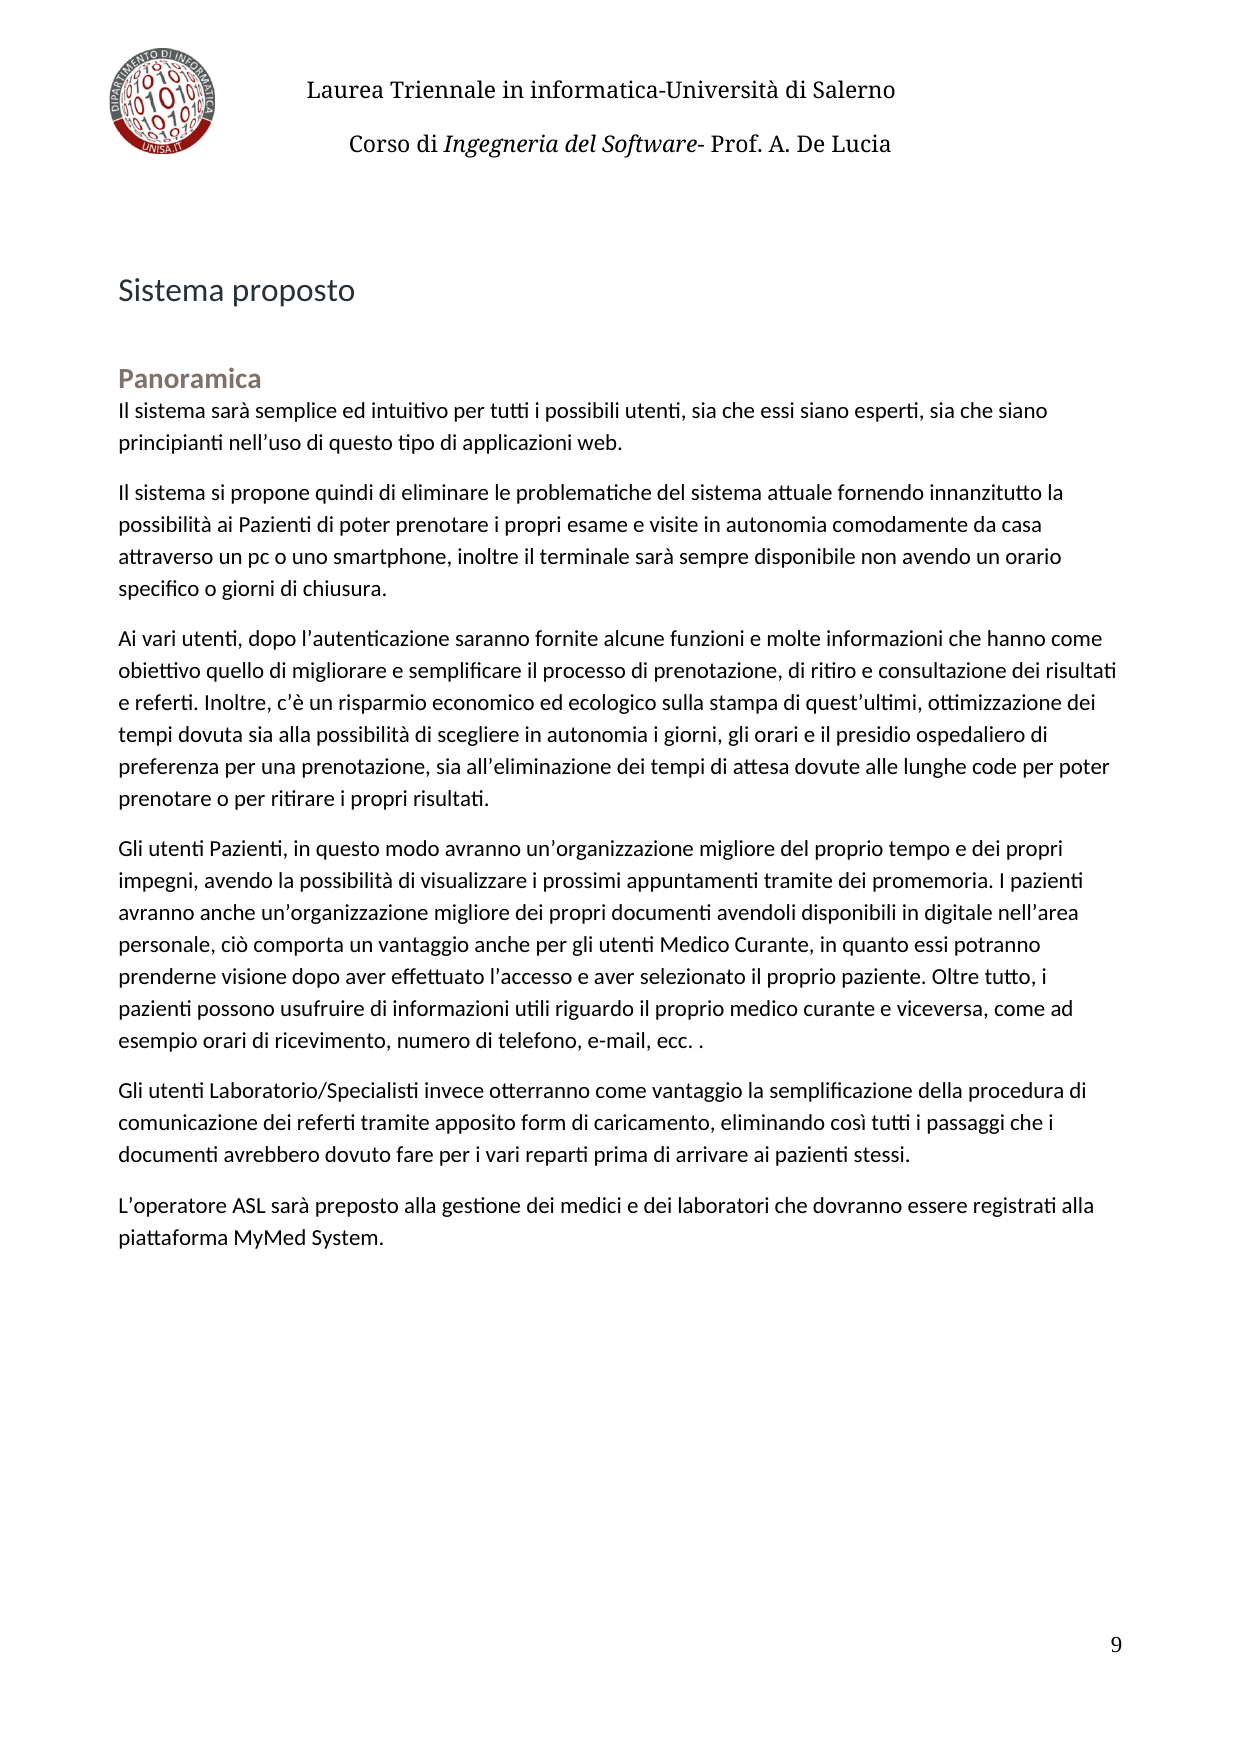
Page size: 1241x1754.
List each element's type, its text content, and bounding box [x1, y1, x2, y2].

subtitle Panoramica [118, 360, 1122, 396]
text Gli utenti Pazienti, in questo modo avranno un’organizzazione migliore del proprio tempo e dei propri impegni, avendo la possibilità di visualizzare i prossimi appuntamenti tramite dei promemoria. I pazienti avranno anche un’organizzazione migliore dei propri documenti avendoli disponibili in digitale nell’area personale, ciò comporta un vantaggio anche per gli utenti Medico Curante, in quanto essi potranno prenderne visione dopo aver effettuato l’accesso e aver selezionato il proprio paziente. Oltre tutto, i pazienti possono usufruire di informazioni utili riguardo il proprio medico curante e viceversa, come ad esempio orari di ricevimento, numero di telefono, e-mail, ecc. . [118, 834, 1122, 1054]
text L’operatore ASL sarà preposto alla gestione dei medici e dei laboratori che dovranno essere registrati alla piattaforma MyMed System. [118, 1191, 1122, 1251]
text Il sistema sarà semplice ed intuitivo per tutti i possibili utenti, sia che essi siano esperti, sia che siano principianti nell’uso di questo tipo di applicazioni web. [118, 396, 1122, 456]
subtitle Sistema proposto [118, 269, 1122, 309]
text Gli utenti Laboratorio/Specialisti invece otterranno come vantaggio la semplificazione della procedura di comunicazione dei referti tramite apposito form di caricamento, eliminando così tutti i passaggi che i documenti avrebbero dovuto fare per i vari reparti prima di arrivare ai pazienti stessi. [118, 1076, 1122, 1168]
text Ai vari utenti, dopo l’autenticazione saranno fornite alcune funzioni e molte informazioni che hanno come obiettivo quello di migliorare e semplificare il processo di prenotazione, di ritiro e consultazione dei risultati e referti. Inoltre, c’è un risparmio economico ed ecologico sulla stampa di quest’ultimi, ottimizzazione dei tempi dovuta sia alla possibilità di scegliere in autonomia i giorni, gli orari e il presidio ospedaliero di preferenza per una prenotazione, sia all’eliminazione dei tempi di attesa dovute alle lunghe code per poter prenotare o per ritirare i propri risultati. [118, 624, 1122, 812]
picture [109, 48, 215, 154]
text Il sistema si propone quindi di eliminare le problematiche del sistema attuale fornendo innanzitutto la possibilità ai Pazienti di poter prenotare i propri esame e visite in autonomia comodamente da casa attraverso un pc o uno smartphone, inoltre il terminale sarà sempre disponibile non avendo un orario specifico o giorni di chiusura. [118, 478, 1122, 602]
